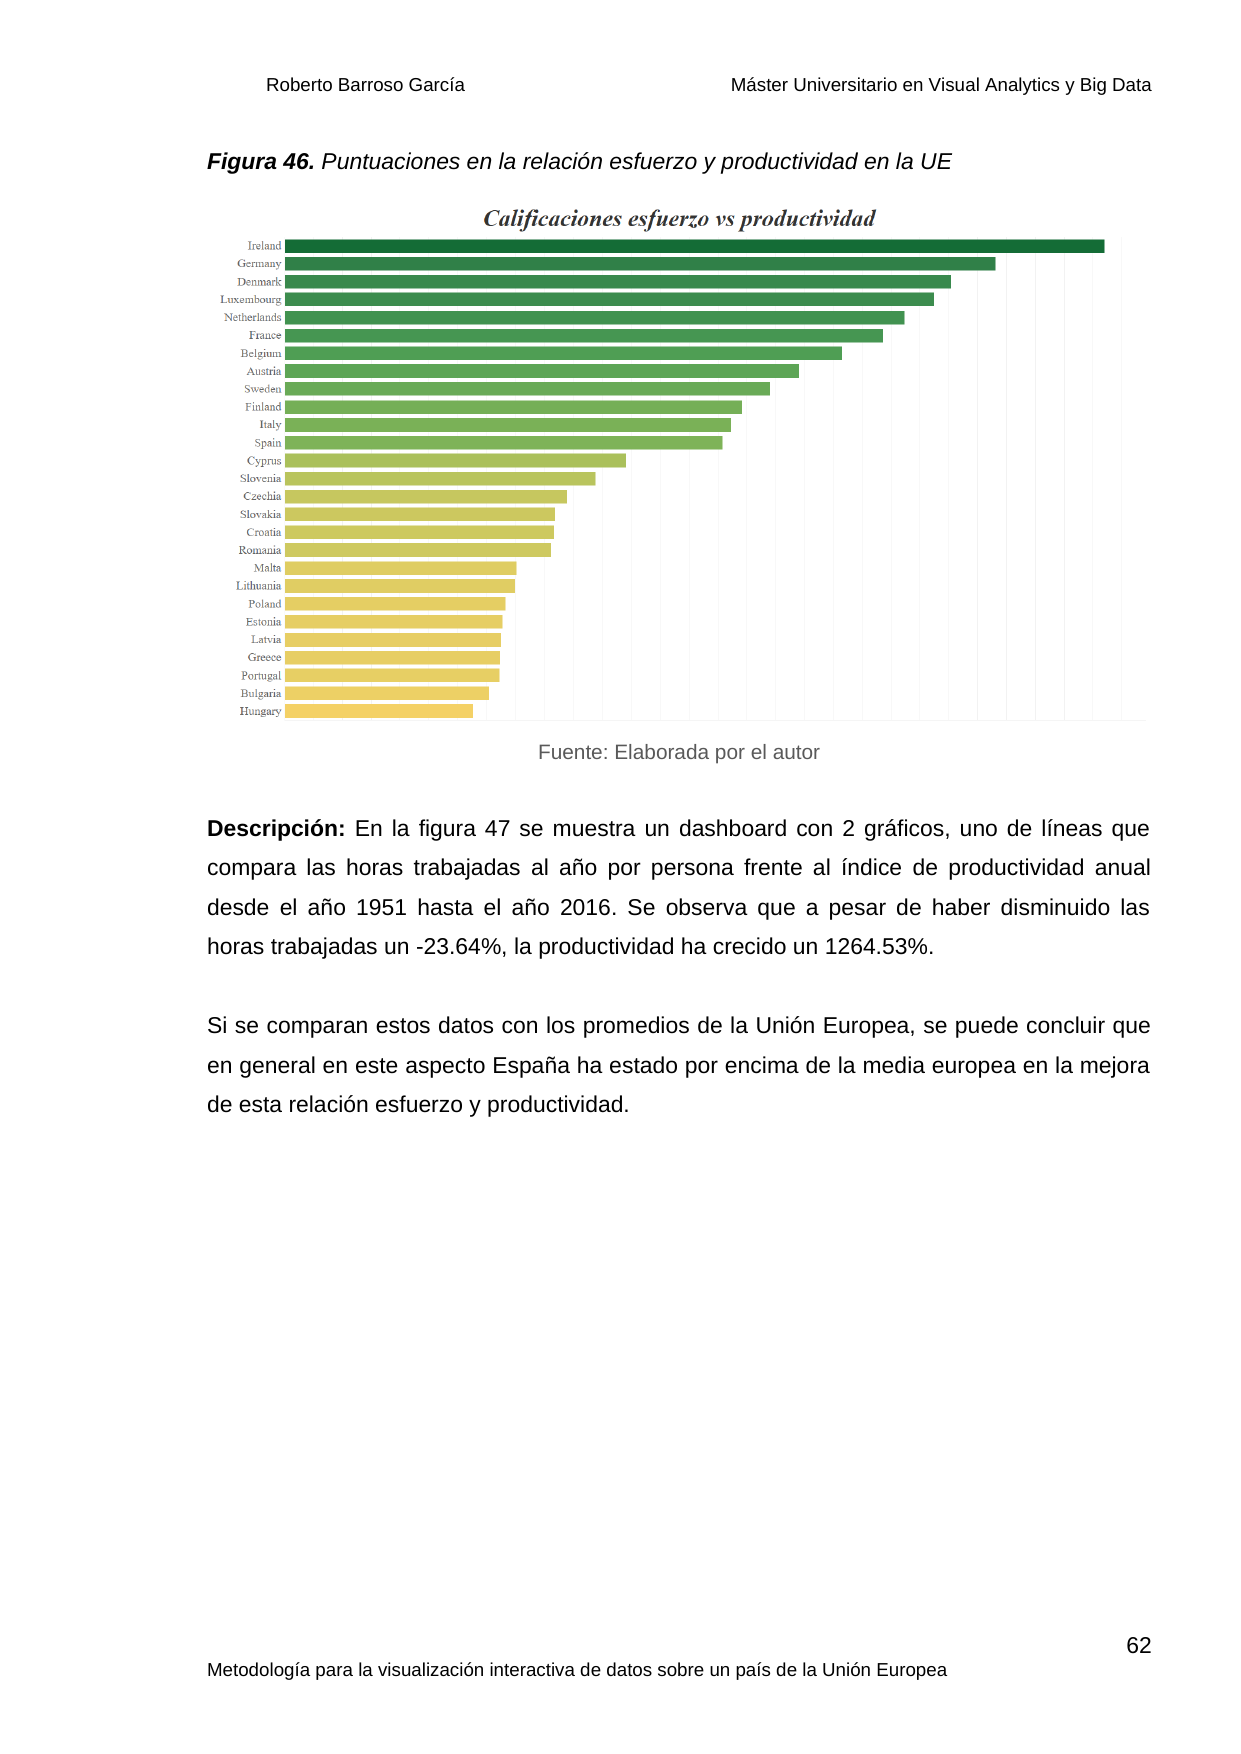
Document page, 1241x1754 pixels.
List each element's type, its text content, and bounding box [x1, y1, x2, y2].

text Si se comparan estos datos con los promedios de la Unión Europea, se puede concluir que en general en este aspecto España ha estado por encima de la media europea en la mejora de esta relación esfuerzo y productividad. [207, 1012, 1152, 1118]
text Fuente: Elaborada por el autor [207, 739, 1152, 763]
picture [206, 195, 1152, 727]
text Descripción: En la figura 47 se muestra un dashboard con 2 gráficos, uno de líneas que compara las horas trabajadas al año por persona frente al índice de productividad anual desde el año 1951 hasta el año 2016. Se observa que a pesar de haber disminuido las horas trabajadas un -23.64%, la productividad ha crecido un 1264.53%. [207, 815, 1152, 960]
text Figura 46. Puntuaciones en la relación esfuerzo y productividad en la UE [207, 148, 1152, 174]
